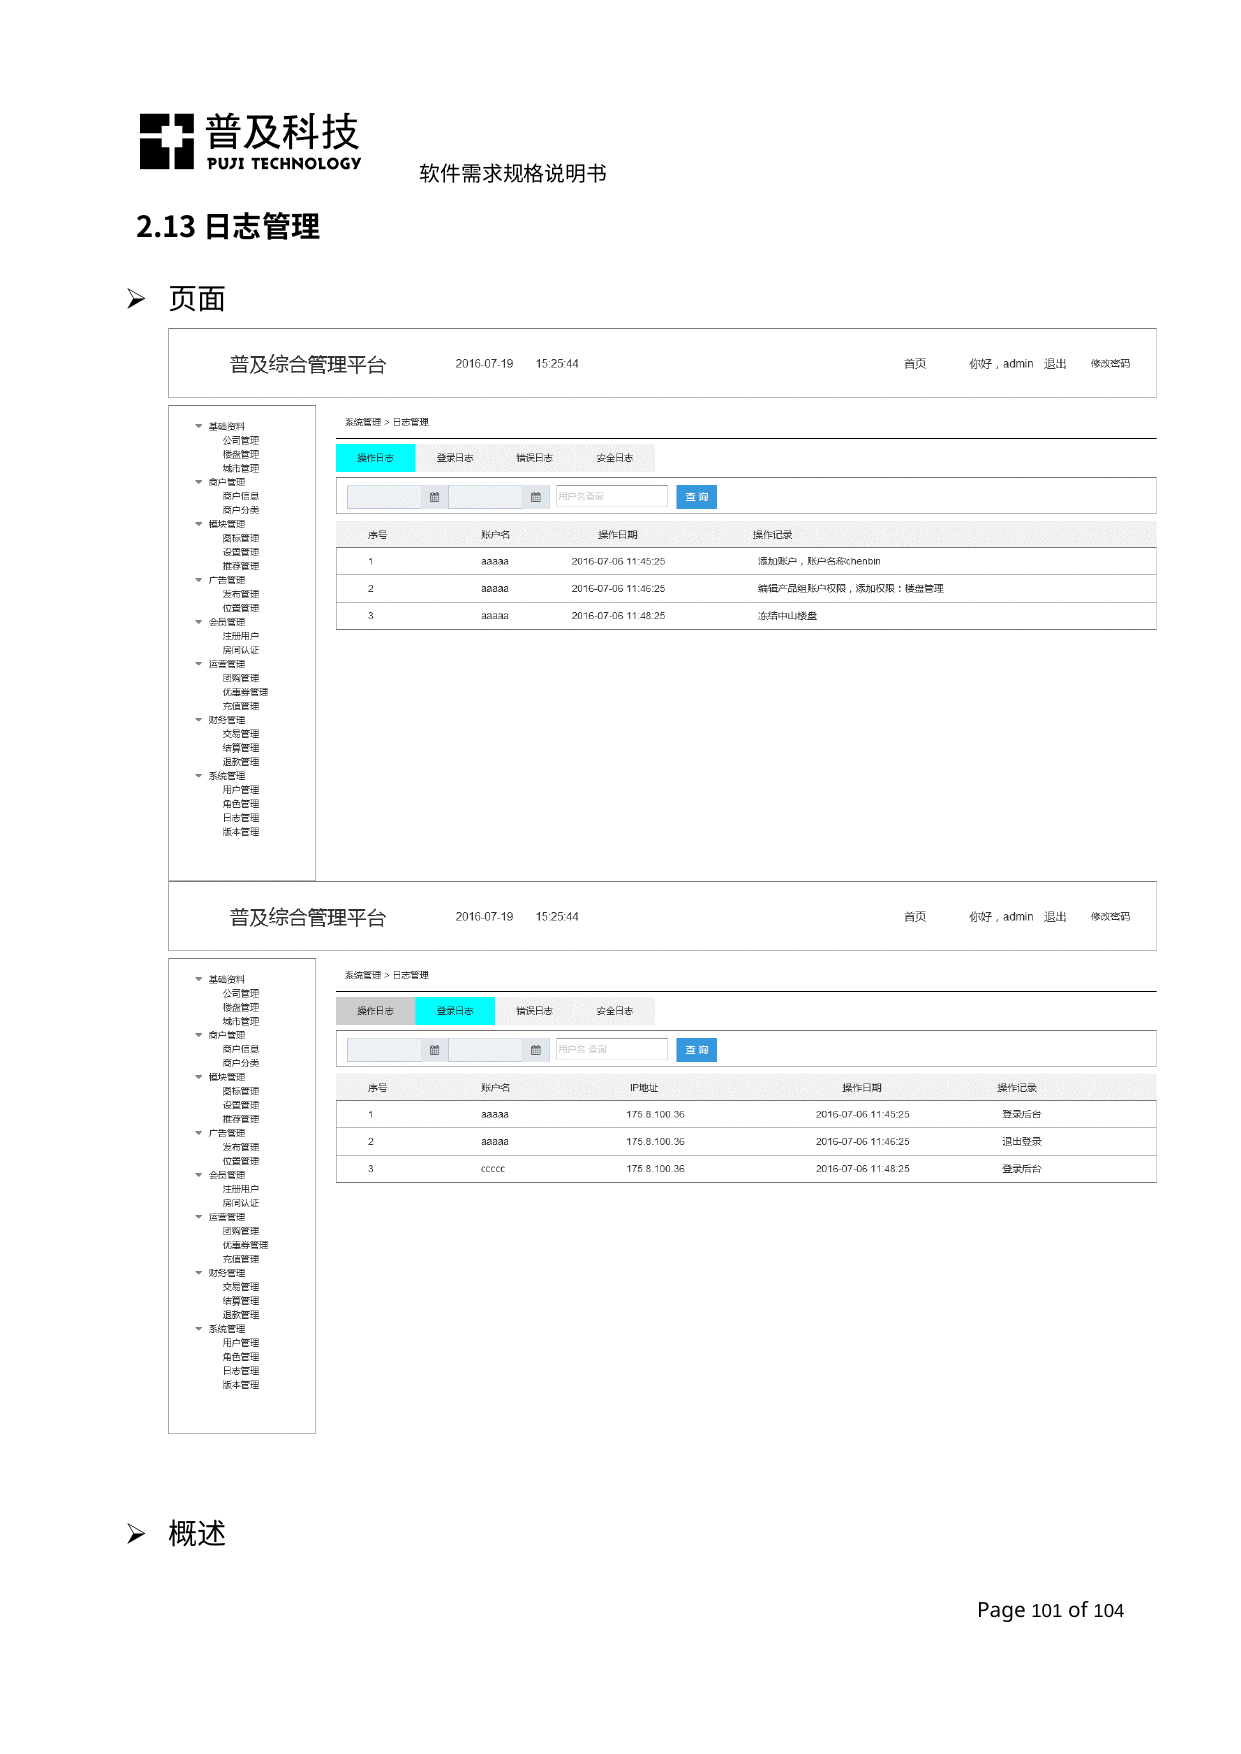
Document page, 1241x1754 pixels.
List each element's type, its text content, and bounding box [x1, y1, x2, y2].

picture [168, 328, 1157, 1434]
subtitle 日志管理 [136, 193, 1113, 258]
list 页面 [124, 264, 1113, 329]
picture [124, 103, 366, 182]
list 概述 [124, 1499, 1113, 1564]
